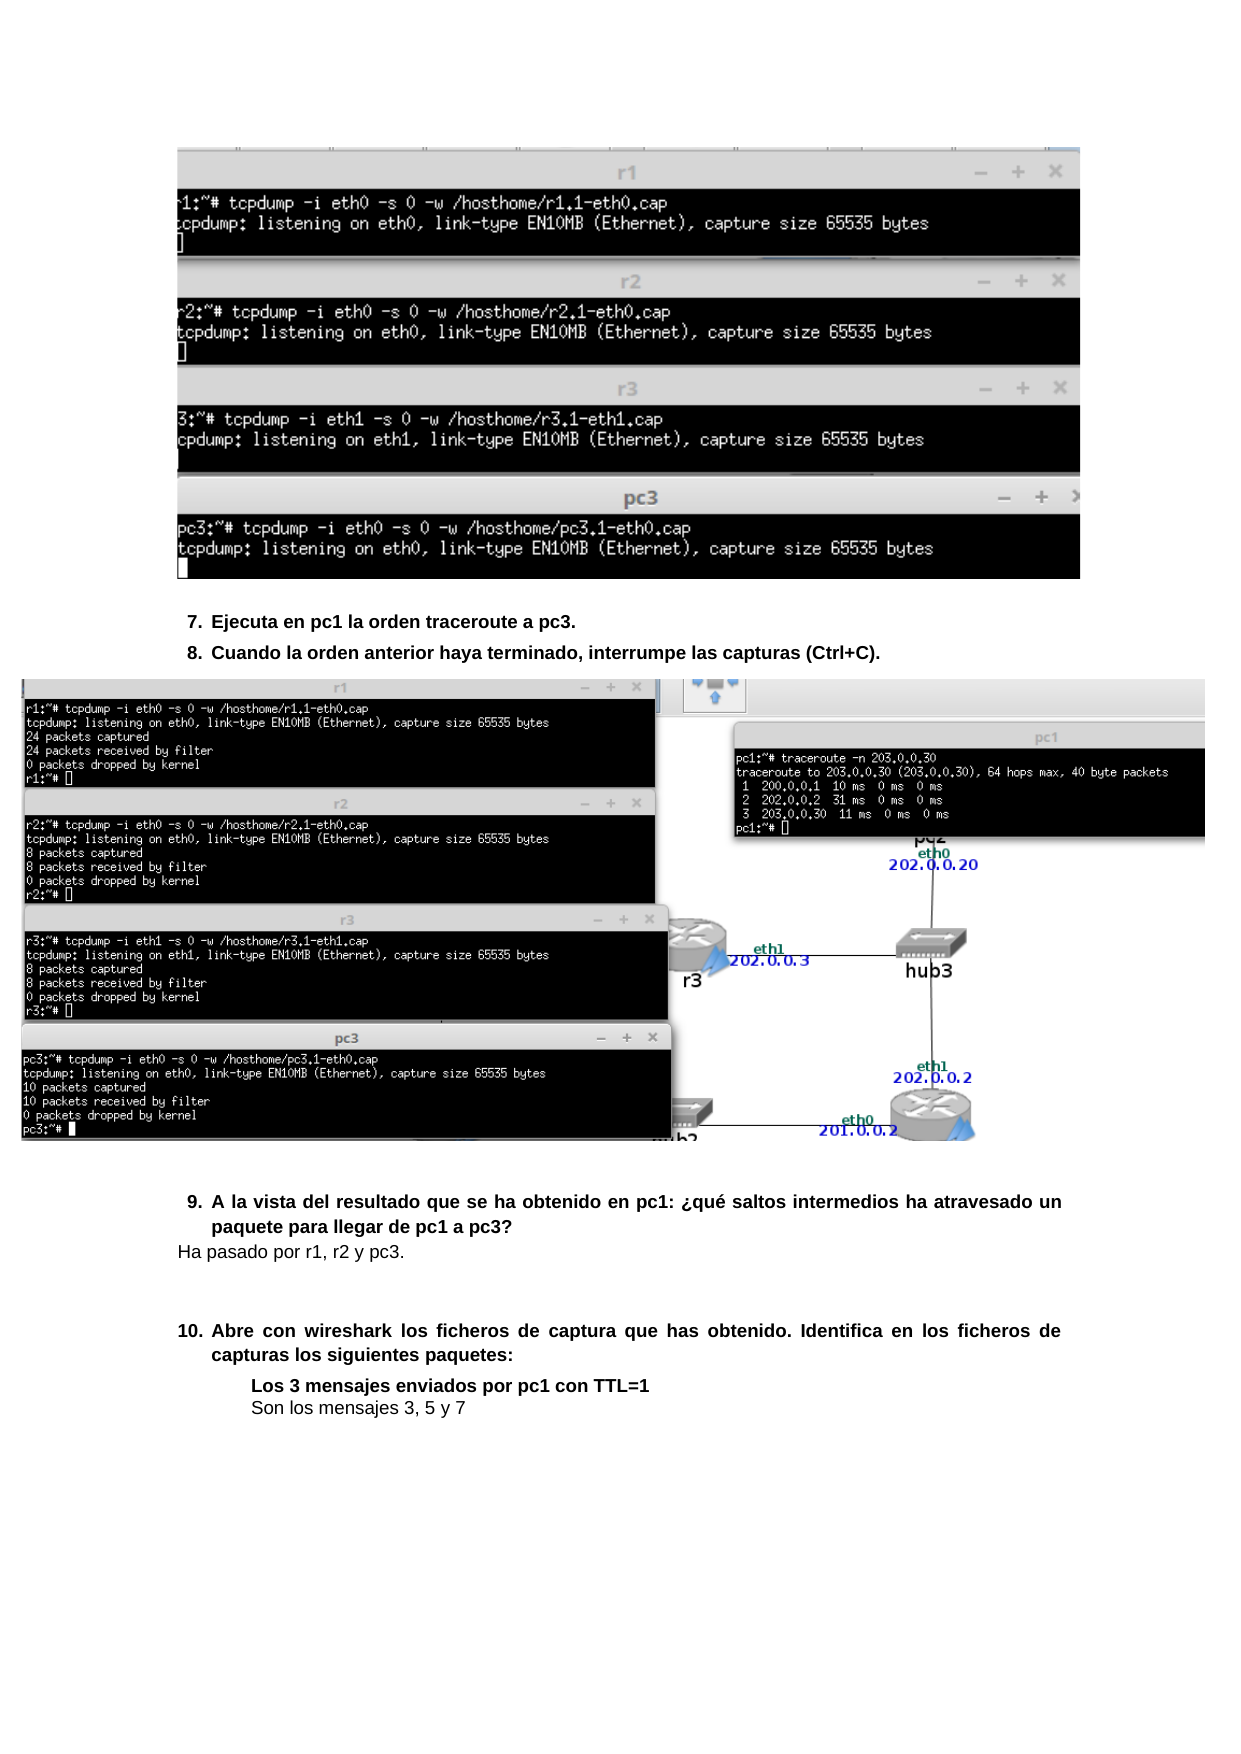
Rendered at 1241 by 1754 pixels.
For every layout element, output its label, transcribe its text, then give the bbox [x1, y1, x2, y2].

text Ha pasado por r1, r2 y pc3. [177, 1241, 1063, 1263]
list Ejecuta en pc1 la orden traceroute a pc3. [187, 611, 1063, 633]
text Son los mensajes 3, 5 y 7 [251, 1397, 1063, 1418]
list A la vista del resultado que se ha obtenido en pc1: ¿qué saltos intermedios ha atravesado un paquete para llegar de pc1 a pc3? [187, 1191, 1063, 1237]
picture [21, 679, 1205, 1141]
list Abre con wireshark los ficheros de captura que has obtenido. Identifica en los ficheros de capturas los siguientes paquetes: [177, 1320, 1063, 1366]
text Los 3 mensajes enviados por pc1 con TTL=1 [251, 1375, 1063, 1397]
picture [177, 147, 1081, 579]
list Cuando la orden anterior haya terminado, interrumpe las capturas (Ctrl+C). [187, 642, 1063, 664]
